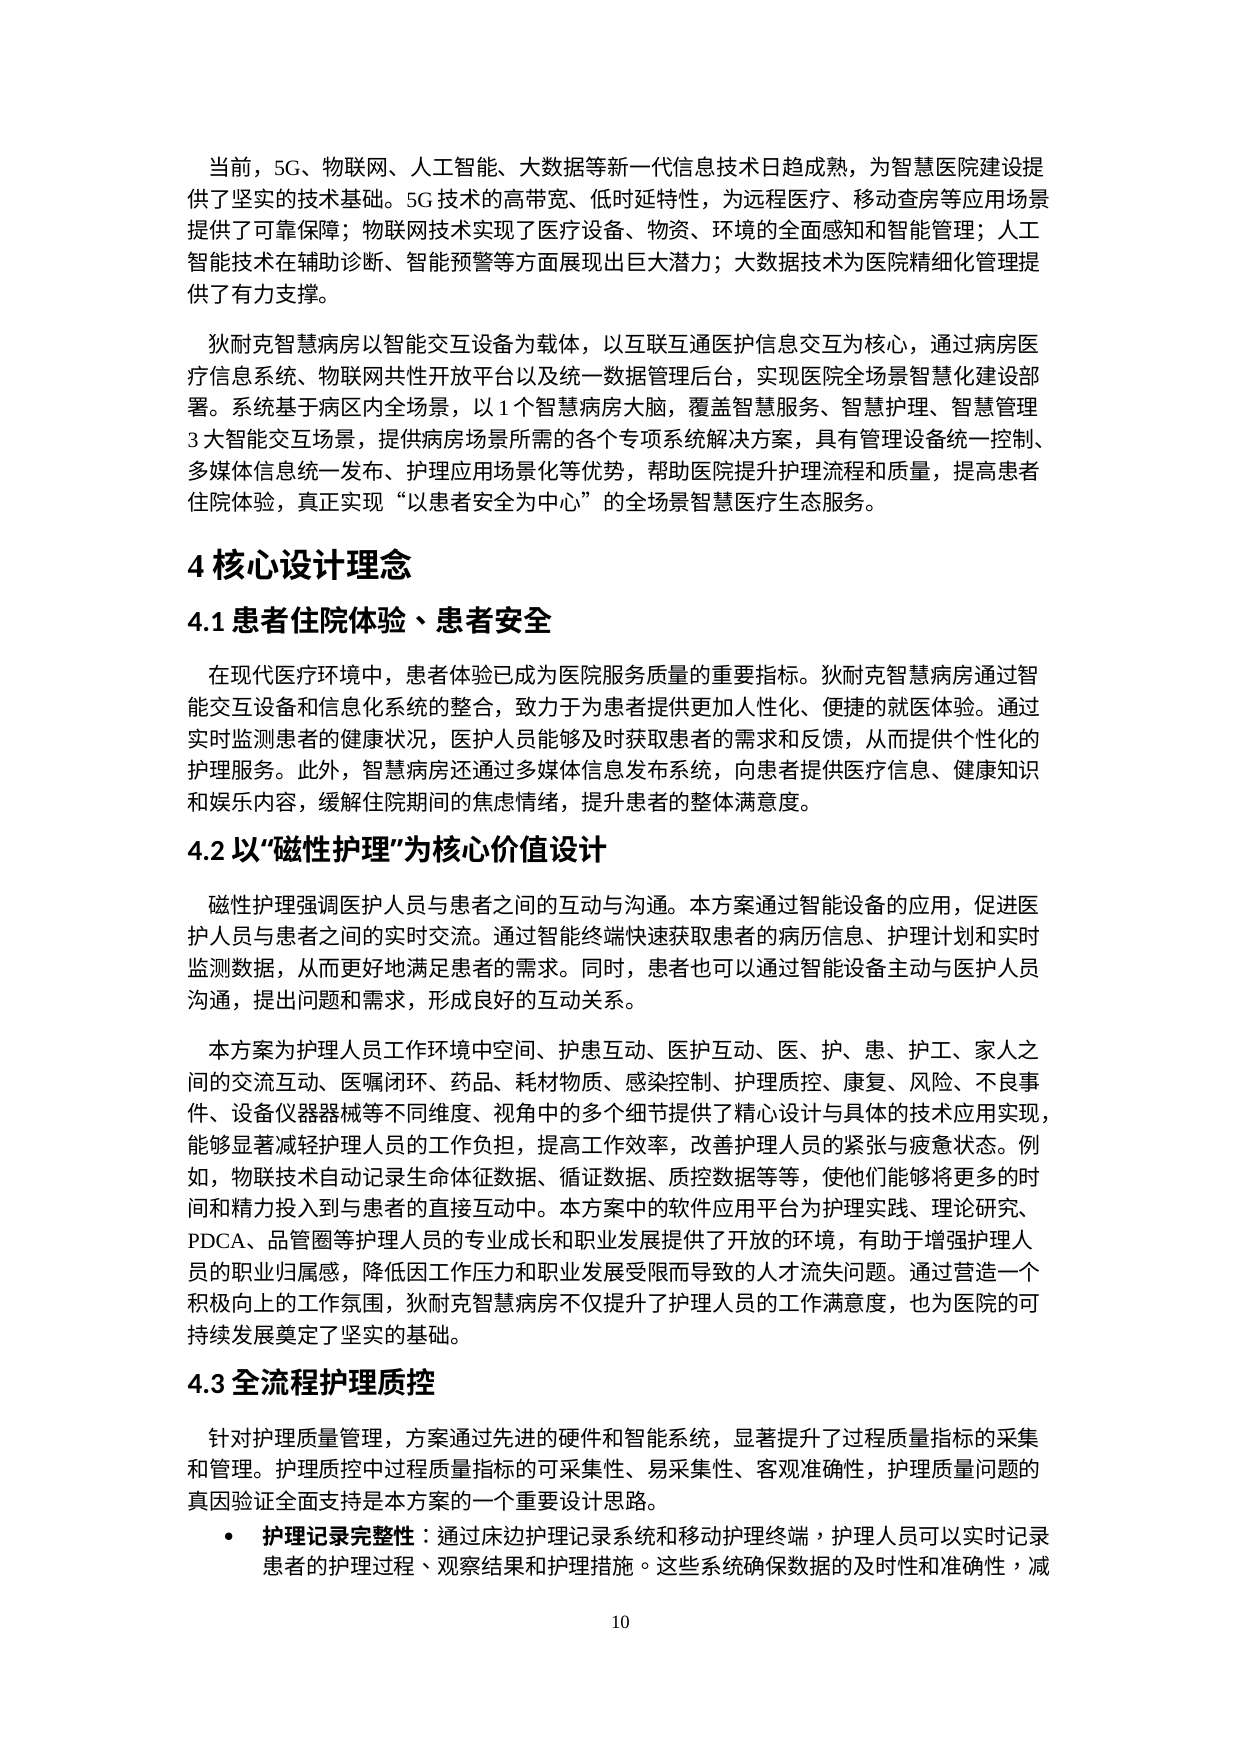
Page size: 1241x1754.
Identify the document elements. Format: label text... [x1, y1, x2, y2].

text 磁性护理强调医护人员与患者之间的互动与沟通。本方案通过智能设备的应用，促进医护人员与患者之间的实时交流。通过智能终端快速获取患者的病历信息、护理计划和实时监测数据，从而更好地满足患者的需求。同时，患者也可以通过智能设备主动与医护人员沟通，提出问题和需求，形成良好的互动关系。 [187, 888, 1053, 1014]
text 当前，5G、物联网、人工智能、大数据等新一代信息技术日趋成熟，为智慧医院建设提供了坚实的技术基础。5G技术的高带宽、低时延特性，为远程医疗、移动查房等应用场景提供了可靠保障；物联网技术实现了医疗设备、物资、环境的全面感知和智能管理；人工智能技术在辅助诊断、智能预警等方面展现出巨大潜力；大数据技术为医院精细化管理提供了有力支撑。 [187, 150, 1053, 308]
subtitle 以“磁性护理”为核心价值设计 [187, 829, 1053, 869]
text 针对护理质量管理，方案通过先进的硬件和智能系统，显著提升了过程质量指标的采集和管理。护理质控中过程质量指标的可采集性、易采集性、客观准确性，护理质量问题的真因验证全面支持是本方案的一个重要设计思路。 [187, 1421, 1053, 1516]
subtitle 患者住院体验、患者安全 [187, 600, 1053, 640]
text 狄耐克智慧病房以智能交互设备为载体，以互联互通医护信息交互为核心，通过病房医疗信息系统、物联网共性开放平台以及统一数据管理后台，实现医院全场景智慧化建设部署。系统基于病区内全场景，以1个智慧病房大脑，覆盖智慧服务、智慧护理、智慧管理3大智能交互场景，提供病房场景所需的各个专项系统解决方案，具有管理设备统一控制、多媒体信息统一发布、护理应用场景化等优势，帮助医院提升护理流程和质量，提高患者住院体验，真正实现“以患者安全为中心”的全场景智慧医疗生态服务。 [187, 327, 1053, 517]
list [225, 1521, 1053, 1581]
subtitle 核心设计理念 [187, 542, 1053, 587]
subtitle 全流程护理质控 [187, 1362, 1053, 1402]
text 本方案为护理人员工作环境中空间、护患互动、医护互动、医、护、患、护工、家人之间的交流互动、医嘱闭环、药品、耗材物质、感染控制、护理质控、康复、风险、不良事件、设备仪器器械等不同维度、视角中的多个细节提供了精心设计与具体的技术应用实现，能够显著减轻护理人员的工作负担，提高工作效率，改善护理人员的紧张与疲惫状态。例如，物联技术自动记录生命体征数据、循证数据、质控数据等等，使他们能够将更多的时间和精力投入到与患者的直接互动中。本方案中的软件应用平台为护理实践、理论研究、PDCA、品管圈等护理人员的专业成长和职业发展提供了开放的环境，有助于增强护理人员的职业归属感，降低因工作压力和职业发展受限而导致的人才流失问题。通过营造一个积极向上的工作氛围，狄耐克智慧病房不仅提升了护理人员的工作满意度，也为医院的可持续发展奠定了坚实的基础。 [187, 1033, 1053, 1350]
text 在现代医疗环境中，患者体验已成为医院服务质量的重要指标。狄耐克智慧病房通过智能交互设备和信息化系统的整合，致力于为患者提供更加人性化、便捷的就医体验。通过实时监测患者的健康状况，医护人员能够及时获取患者的需求和反馈，从而提供个性化的护理服务。此外，智慧病房还通过多媒体信息发布系统，向患者提供医疗信息、健康知识和娱乐内容，缓解住院期间的焦虑情绪，提升患者的整体满意度。 [187, 658, 1053, 817]
